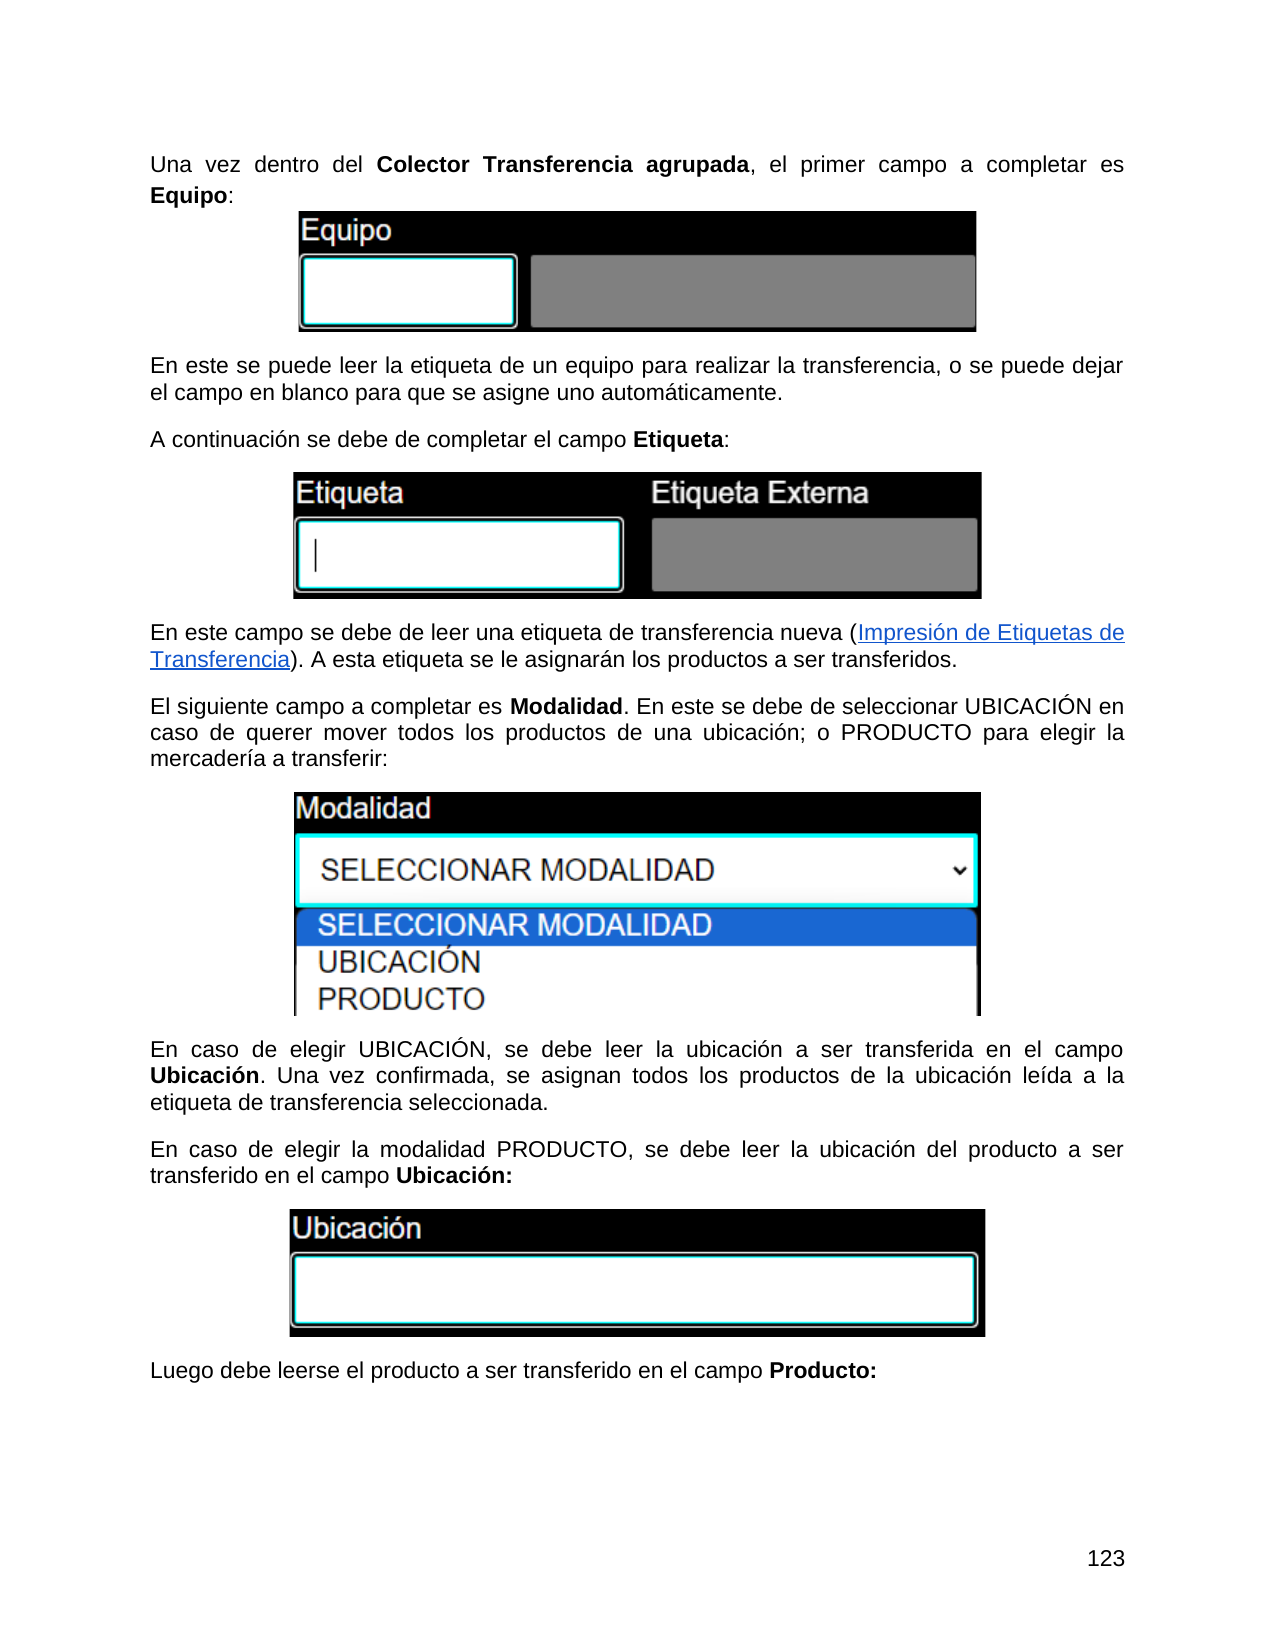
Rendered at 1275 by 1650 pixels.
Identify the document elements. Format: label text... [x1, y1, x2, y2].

picture [298, 211, 977, 332]
text En este se puede leer la etiqueta de un equipo para realizar la transferencia, o se puede dejar el campo en blanco para que se asigne uno automáticamente. [150, 352, 1125, 405]
text A continuación se debe de completar el campo Etiqueta: [150, 426, 1125, 452]
picture [294, 792, 981, 1016]
text Luego debe leerse el producto a ser transferido en el campo Producto: [150, 1357, 1125, 1383]
text En caso de elegir la modalidad PRODUCTO, se debe leer la ubicación del producto a ser transferido en el campo Ubicación: [150, 1136, 1125, 1189]
text Una vez dentro del Colector Transferencia agrupada, el primer campo a completar es Equipo: [150, 151, 1125, 208]
picture [289, 1209, 986, 1337]
text En caso de elegir UBICACIÓN, se debe leer la ubicación a ser transferida en el campo Ubicación. Una vez confirmada, se asignan todos los productos de la ubicación leída a la etiqueta de transferencia seleccionada. [150, 1036, 1125, 1115]
picture [293, 472, 982, 599]
text El siguiente campo a completar es Modalidad. En este se debe de seleccionar UBICACIÓN en caso de querer mover todos los productos de una ubicación; o PRODUCTO para elegir la mercadería a transferir: [150, 693, 1125, 772]
text En este campo se debe de leer una etiqueta de transferencia nueva (Impresión de Etiquetas de Transferencia). A esta etiqueta se le asignarán los productos a ser transferidos. [150, 619, 1125, 672]
